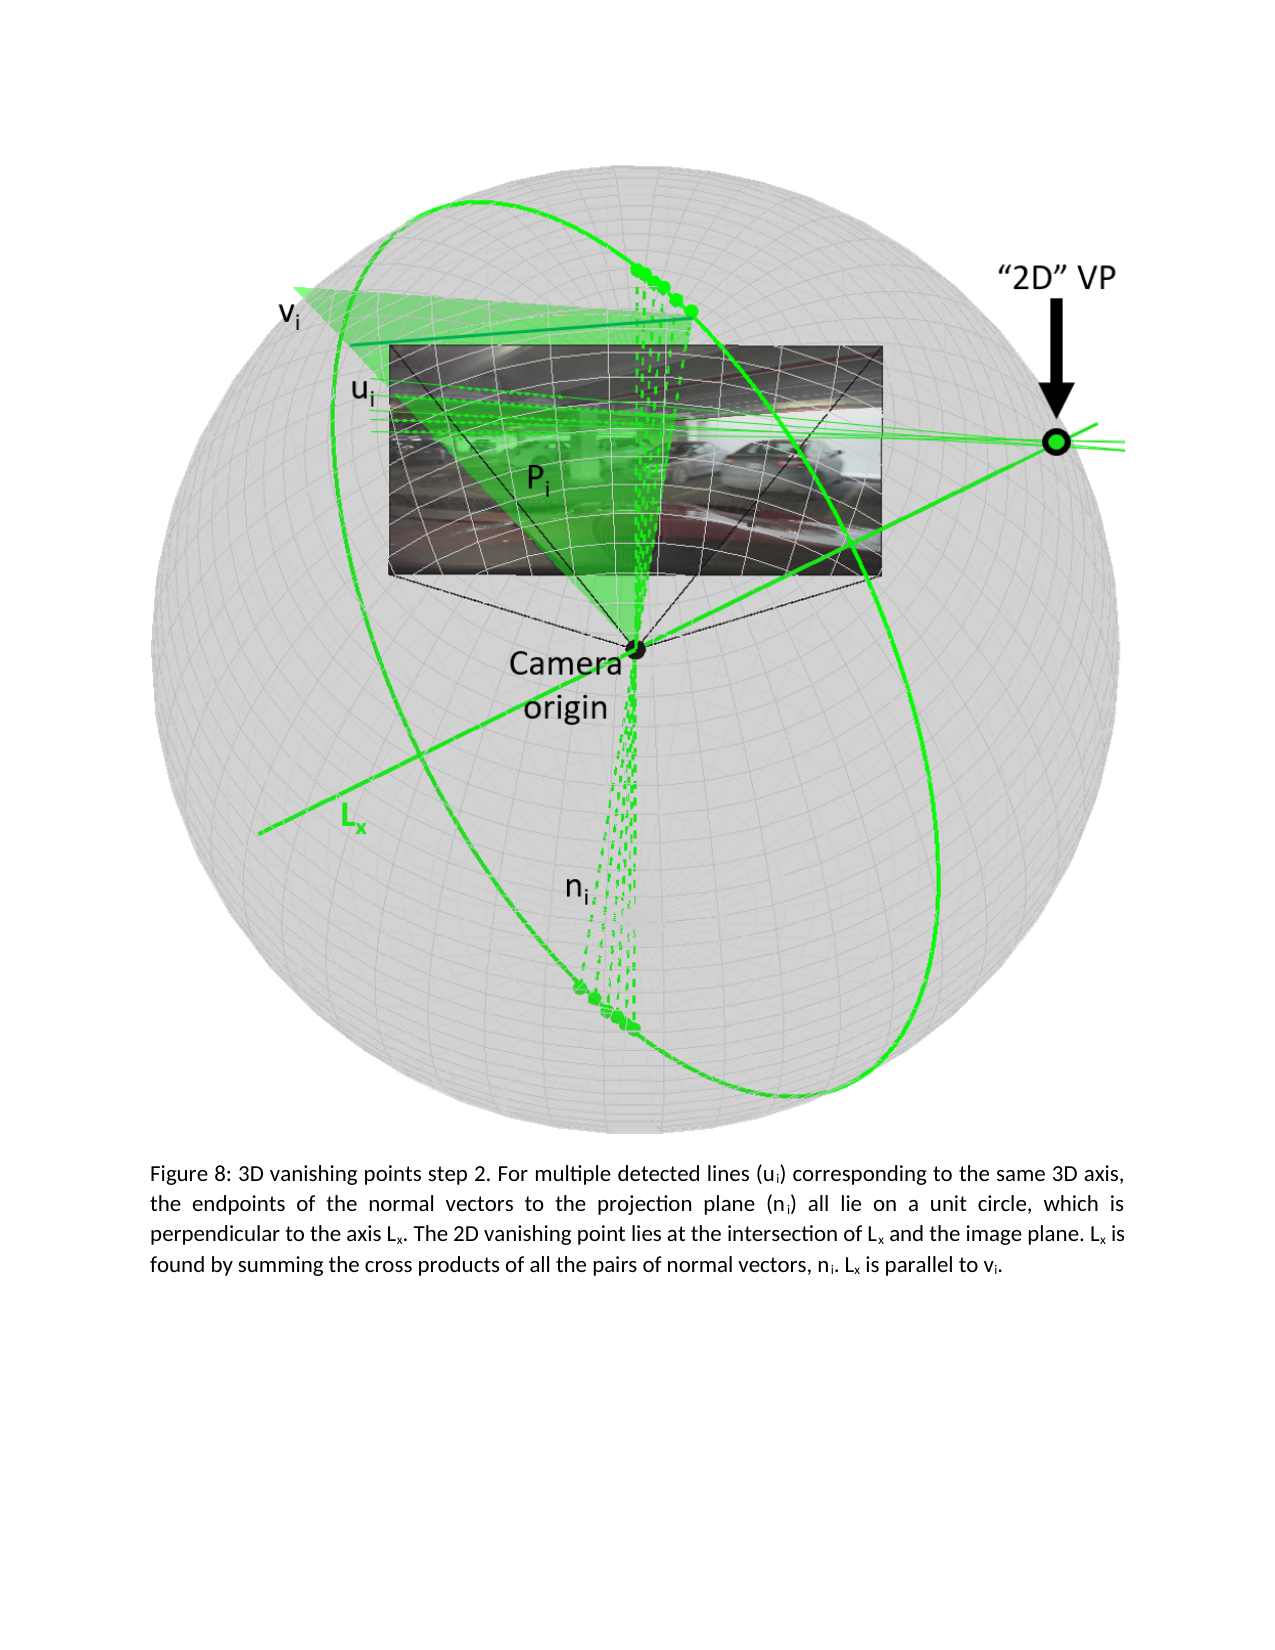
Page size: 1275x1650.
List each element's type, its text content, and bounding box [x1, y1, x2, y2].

text Figure 8: 3D vanishing points step 2. For multiple detected lines (ui) corresponding to the same 3D axis, the endpoints of the normal vectors to the projection plane (ni) all lie on a unit circle, which is perpendicular to the axis Lx. The 2D vanishing point lies at the intersection of Lx and the image plane. Lx is found by summing the cross products of all the pairs of normal vectors, ni. Lx is parallel to vi. [150, 1159, 1125, 1278]
picture [150, 150, 1125, 1141]
